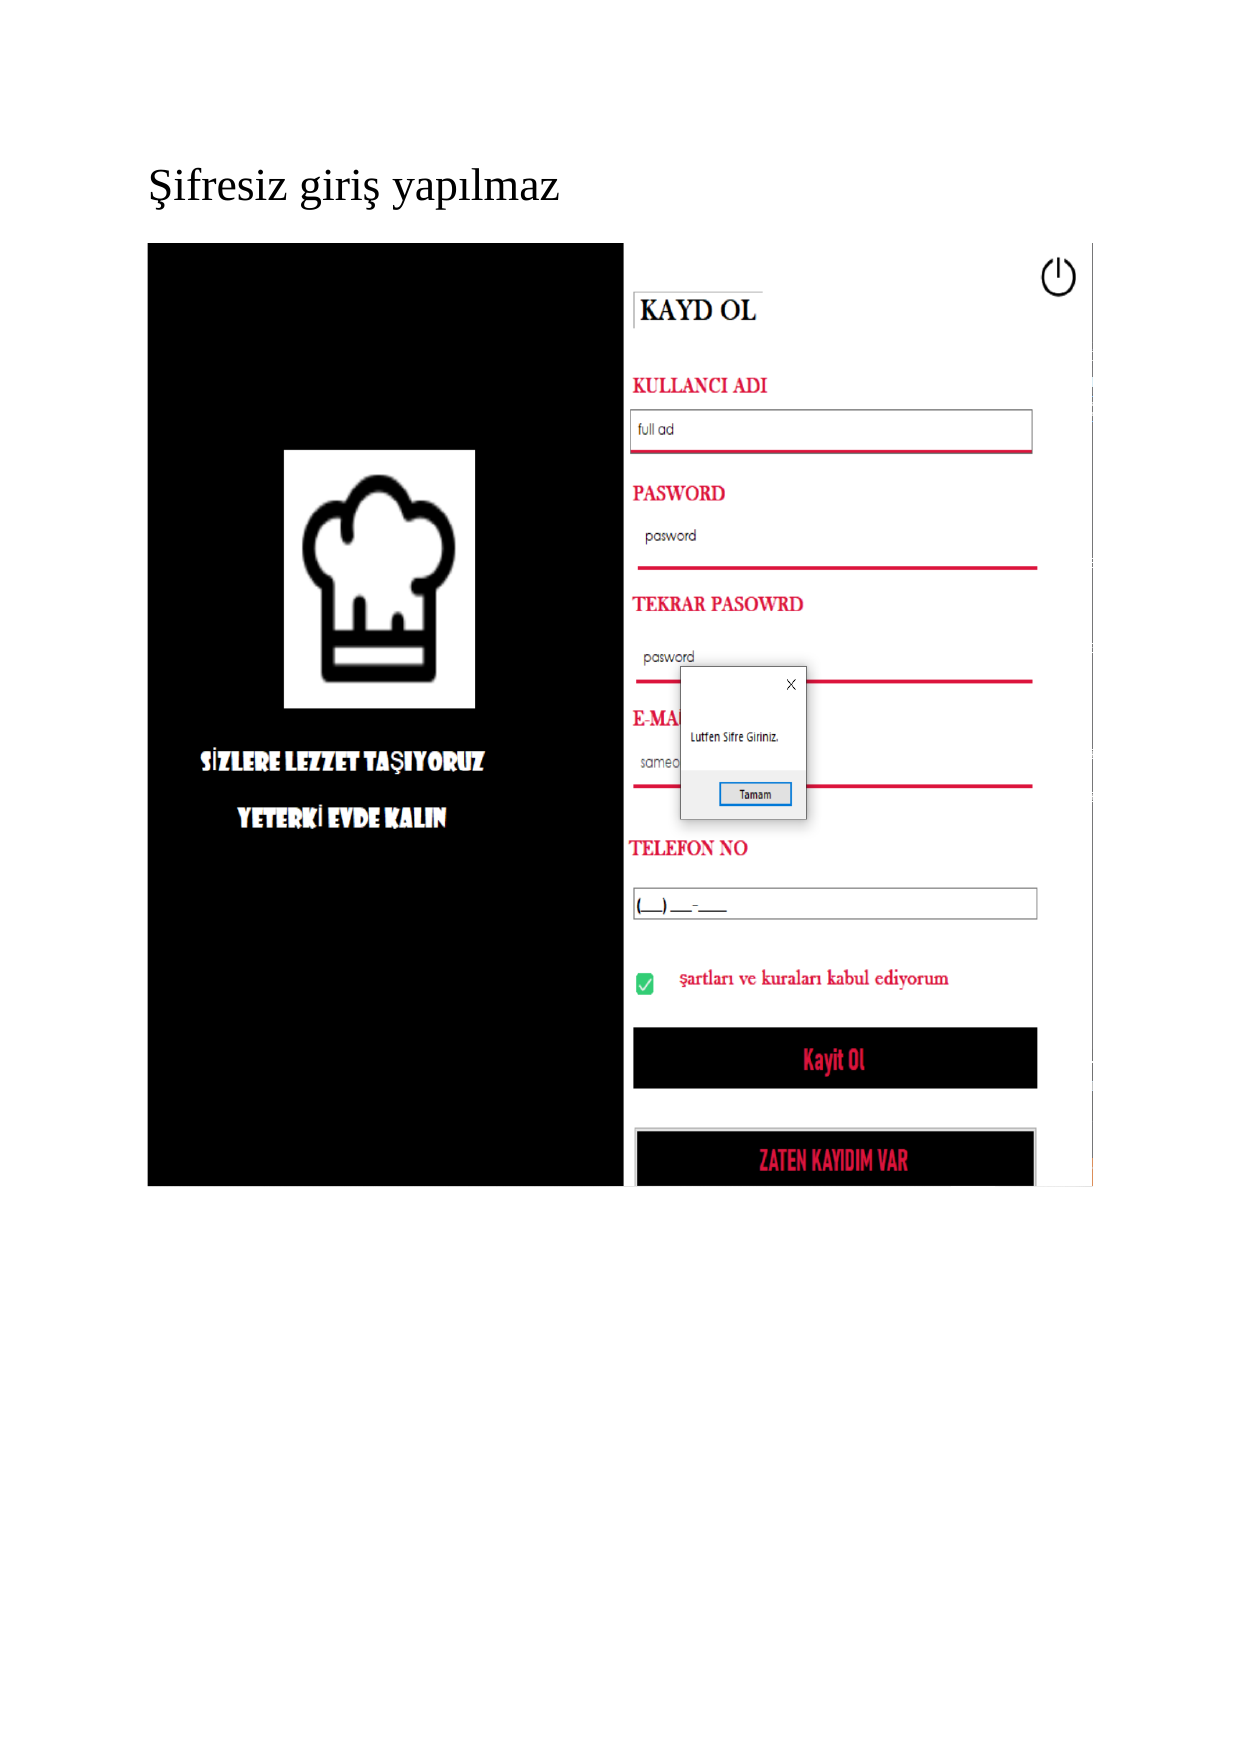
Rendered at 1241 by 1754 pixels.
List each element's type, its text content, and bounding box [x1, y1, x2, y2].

picture [147, 243, 1093, 1187]
text Şifresiz giriş yapılmaz [148, 158, 1093, 211]
